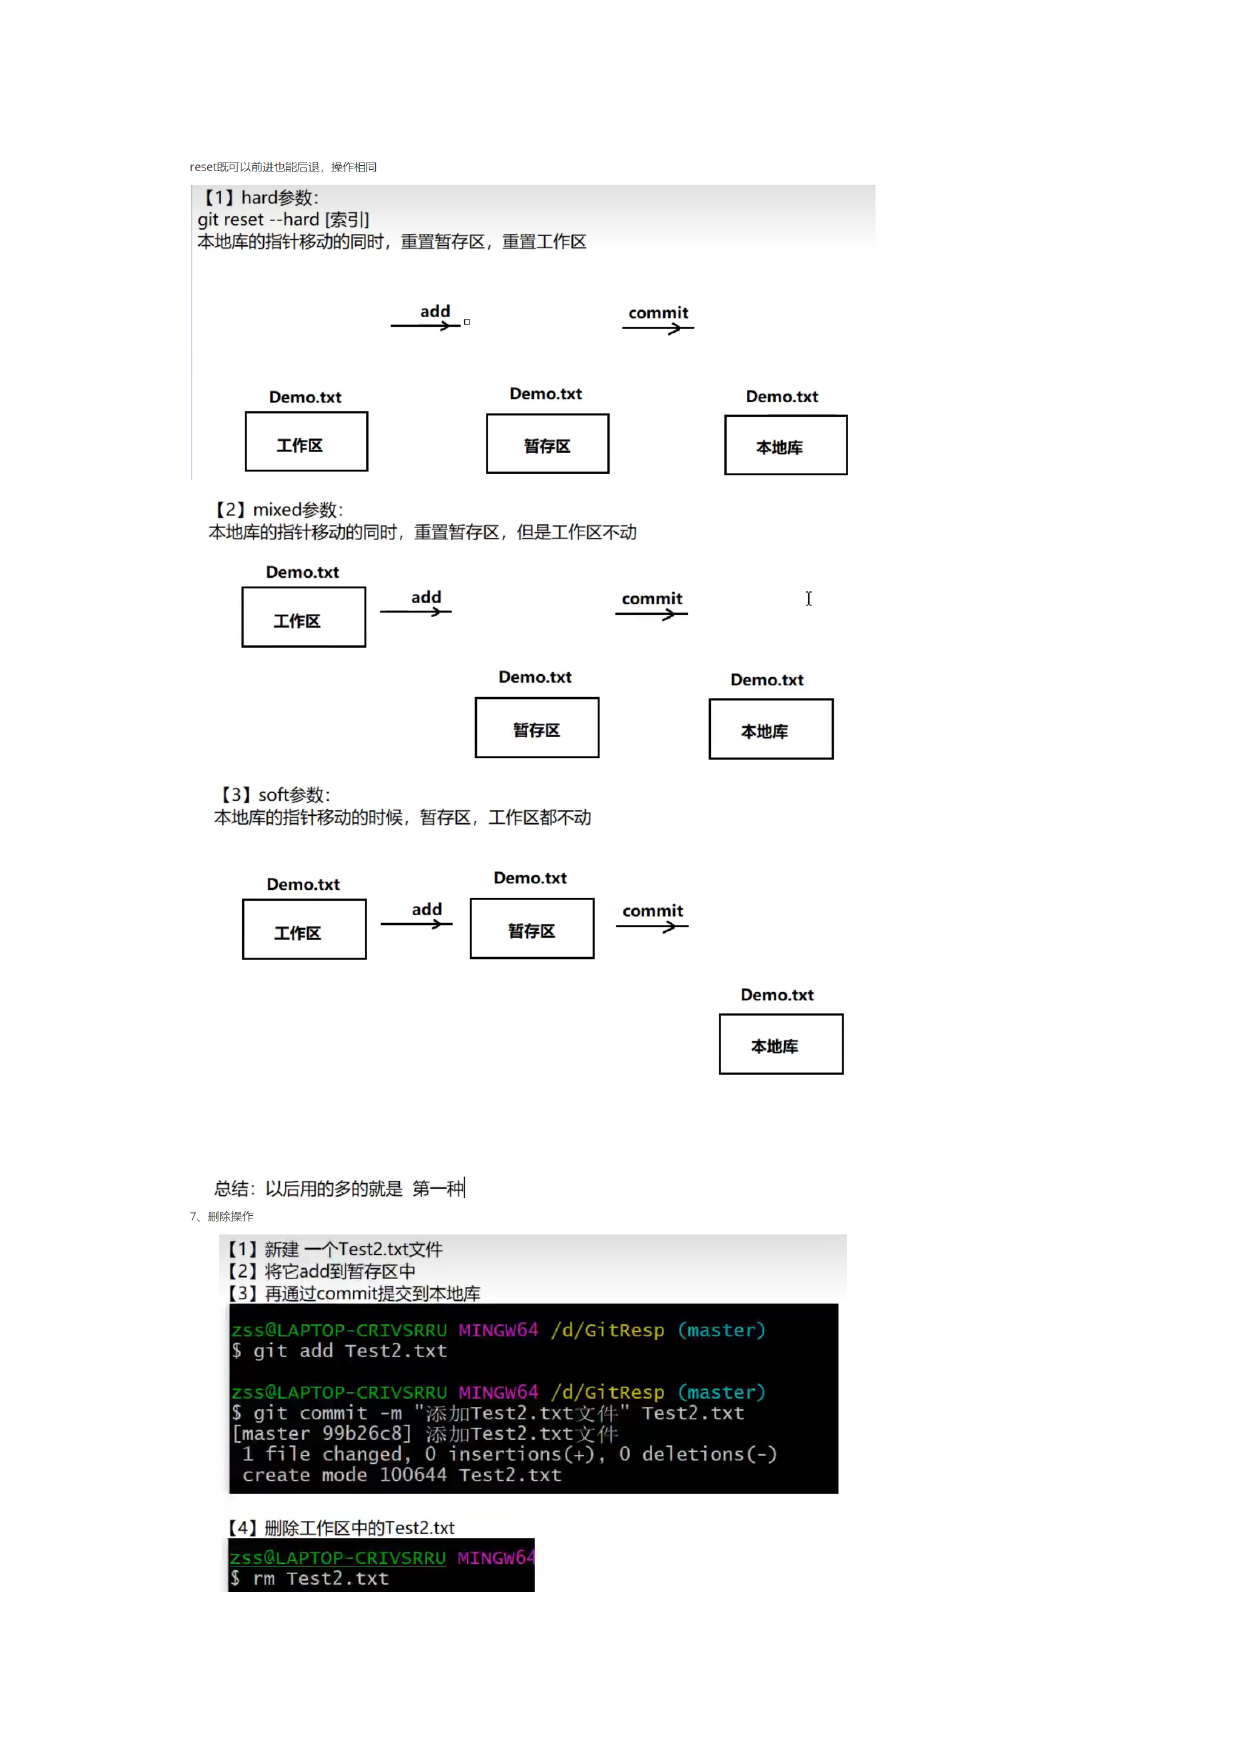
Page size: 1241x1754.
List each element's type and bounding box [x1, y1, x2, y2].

picture [187, 162, 906, 1592]
